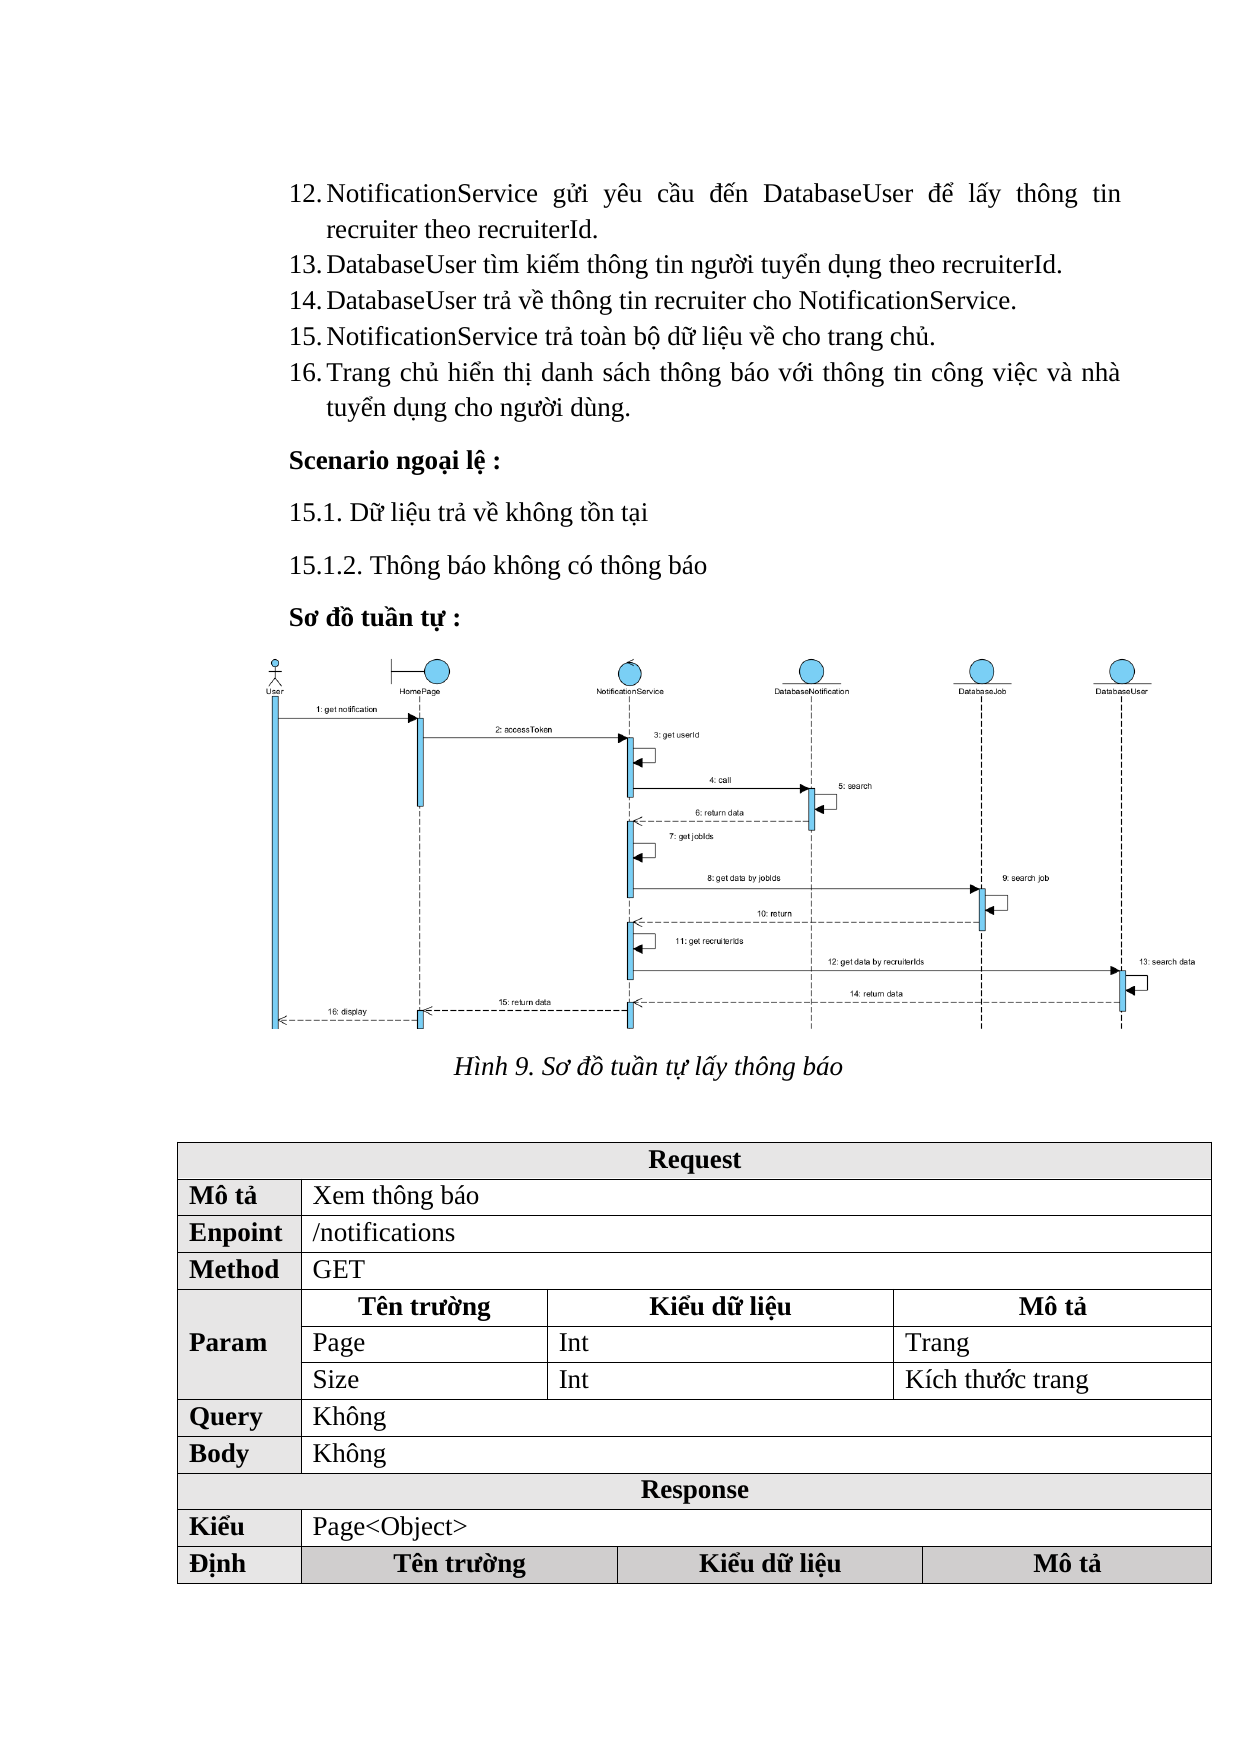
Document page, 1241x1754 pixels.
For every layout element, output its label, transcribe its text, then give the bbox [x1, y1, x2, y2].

table_cell Không [302, 1400, 1211, 1436]
table_cell Int [548, 1363, 893, 1399]
table_cell Không [302, 1437, 1211, 1473]
table_cell Mô tả [178, 1180, 301, 1215]
table_cell Int [548, 1327, 893, 1362]
list DatabaseUser tìm kiếm thông tin người tuyển dụng theo recruiterId. [288, 249, 1122, 280]
text 15.1. Dữ liệu trả về không tồn tại [213, 496, 1122, 527]
table_cell Kiểu [178, 1510, 301, 1546]
table_cell Trang [894, 1327, 1211, 1362]
table_cell Method [178, 1253, 301, 1289]
table_cell Kích thước trang [894, 1363, 1211, 1399]
table_cell Page [302, 1327, 547, 1362]
table_cell Xem thông báo [302, 1180, 1211, 1215]
list NotificationService gửi yêu cầu đến DatabaseUser để lấy thông tin recruiter theo recruiterId. [288, 177, 1122, 244]
table_cell Param [178, 1290, 301, 1399]
text Sơ đồ tuần tự : [213, 601, 1122, 632]
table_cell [178, 1547, 301, 1583]
list Trang chủ hiển thị danh sách thông báo với thông tin công việc và nhà tuyển dụng cho người dùng. [288, 356, 1122, 423]
table_cell Tên trường [302, 1547, 617, 1583]
table_cell Mô tả [923, 1547, 1211, 1583]
table_cell Mô tả [894, 1290, 1211, 1326]
table_cell Size [302, 1363, 547, 1399]
table_cell Response [178, 1474, 1211, 1509]
picture [252, 653, 1198, 1029]
table_cell Kiểu dữ liệu [548, 1290, 893, 1326]
table_cell Query [178, 1400, 301, 1436]
list NotificationService trả toàn bộ dữ liệu về cho trang chủ. [288, 320, 1122, 351]
table_cell Page<Object> [302, 1510, 1211, 1546]
table_cell Body [178, 1437, 301, 1473]
table_cell /notifications [302, 1216, 1211, 1252]
list DatabaseUser trả về thông tin recruiter cho NotificationService. [288, 284, 1122, 316]
table_header Request [178, 1143, 1211, 1178]
table_cell Tên trường [302, 1290, 547, 1326]
text 15.1.2. Thông báo không có thông báo [213, 549, 1122, 580]
table_cell Kiểu dữ liệu [618, 1547, 922, 1583]
table_cell Enpoint [178, 1216, 301, 1252]
table_cell GET [302, 1253, 1211, 1289]
text Scenario ngoại lệ : [213, 444, 1122, 475]
